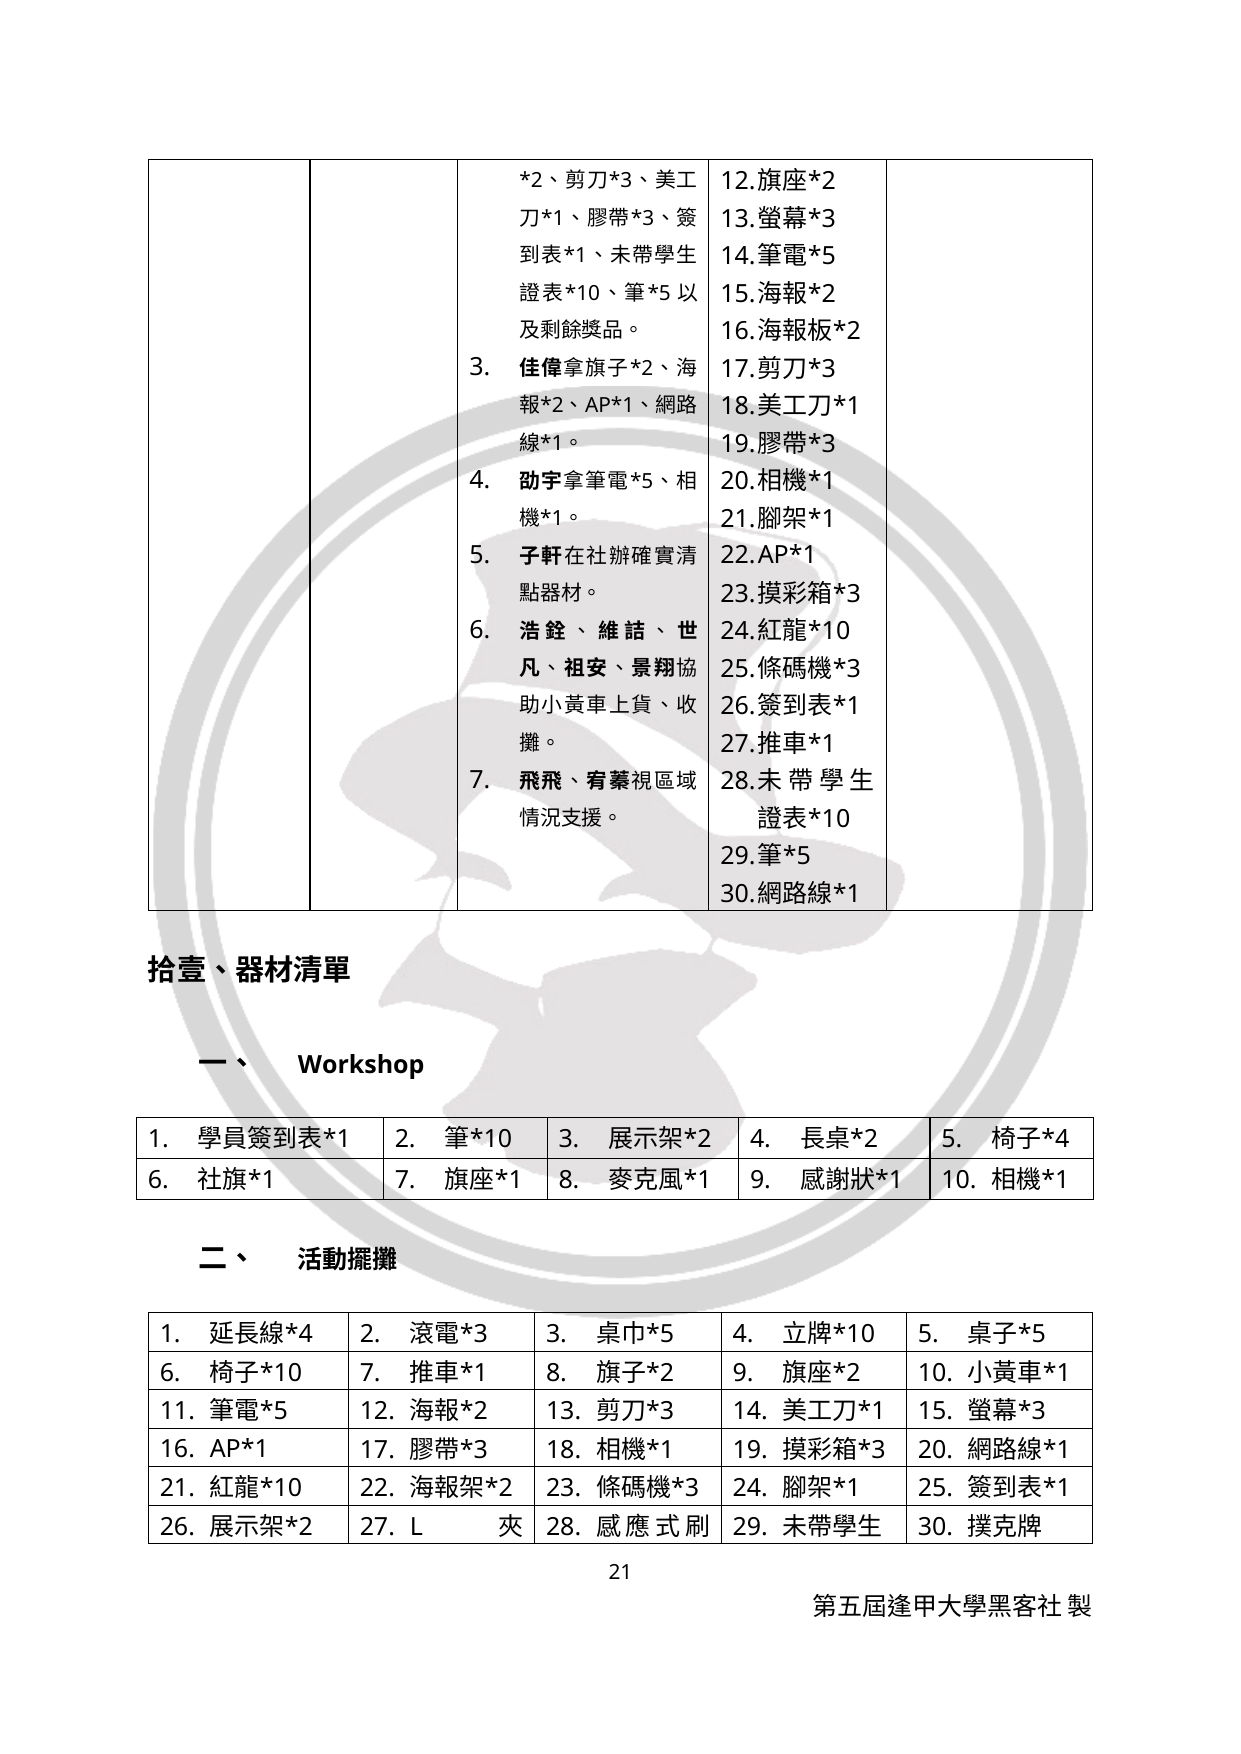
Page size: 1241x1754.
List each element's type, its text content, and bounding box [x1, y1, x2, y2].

table_header 桌子*5 [907, 1313, 1092, 1351]
table_cell 筆電*5 [149, 1390, 348, 1428]
table_cell 推車*1 [349, 1352, 534, 1389]
table_cell 撲克牌*150 [907, 1506, 1092, 1543]
table_cell 紅龍*10 [149, 1467, 348, 1505]
list Workshop [198, 1023, 1092, 1098]
table_cell 相機*1 [535, 1429, 721, 1466]
table_cell 社旗*1 [137, 1159, 383, 1198]
table_cell 感謝狀*1 [739, 1159, 929, 1198]
table_header 延長線*4 [149, 1313, 348, 1351]
table_cell 場復 [311, 160, 457, 910]
table_header 長桌*2 [739, 1118, 929, 1158]
table_cell 相機*1 [931, 1159, 1093, 1198]
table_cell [887, 160, 1092, 910]
table_cell 麥克風*1 [548, 1159, 738, 1198]
table_cell 小黃車*1 [907, 1352, 1092, 1389]
table_cell 17:00-17:30 [149, 160, 309, 910]
table_header 展示架*2 [548, 1118, 738, 1158]
table_cell 膠帶*3 [349, 1429, 534, 1466]
table_cell 美工刀*1 [722, 1390, 906, 1428]
table_cell 未帶學生證表*10 [722, 1506, 906, 1543]
table_header 椅子*4 [931, 1118, 1093, 1158]
table_cell 旗座*2 [722, 1352, 906, 1389]
table_cell 旗座*1 [384, 1159, 547, 1198]
table_cell AP*1 [149, 1429, 348, 1466]
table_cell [709, 160, 886, 910]
table_header 滾電*3 [349, 1313, 534, 1351]
table_cell 螢幕*3 [907, 1390, 1092, 1428]
table_header 立牌*10 [722, 1313, 906, 1351]
table_cell 感應式刷卡機*2 [535, 1506, 721, 1543]
table_cell 椅子*10 [149, 1352, 348, 1389]
table_cell 摸彩箱*3 [722, 1429, 906, 1466]
table_cell 展示架*2 [149, 1506, 348, 1543]
table_cell 網路線*1 [907, 1429, 1092, 1466]
table_cell 海報*2 [349, 1390, 534, 1428]
table_cell 條碼機*3 [535, 1467, 721, 1505]
table_cell L夾*1000 [349, 1506, 534, 1543]
table_header 筆*10 [384, 1118, 547, 1158]
table_cell 腳架*1 [722, 1467, 906, 1505]
table_cell 簽到表*1 [907, 1467, 1092, 1505]
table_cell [458, 160, 708, 910]
table_cell 剪刀*3 [535, 1390, 721, 1428]
table_cell 旗子*2 [535, 1352, 721, 1389]
subtitle 拾壹、器材清單 [148, 930, 1092, 1005]
list 活動擺攤 [198, 1218, 1092, 1293]
table_header 桌巾*5 [535, 1313, 721, 1351]
table_header 學員簽到表*1 [137, 1118, 383, 1158]
table_cell 海報架*2 [349, 1467, 534, 1505]
